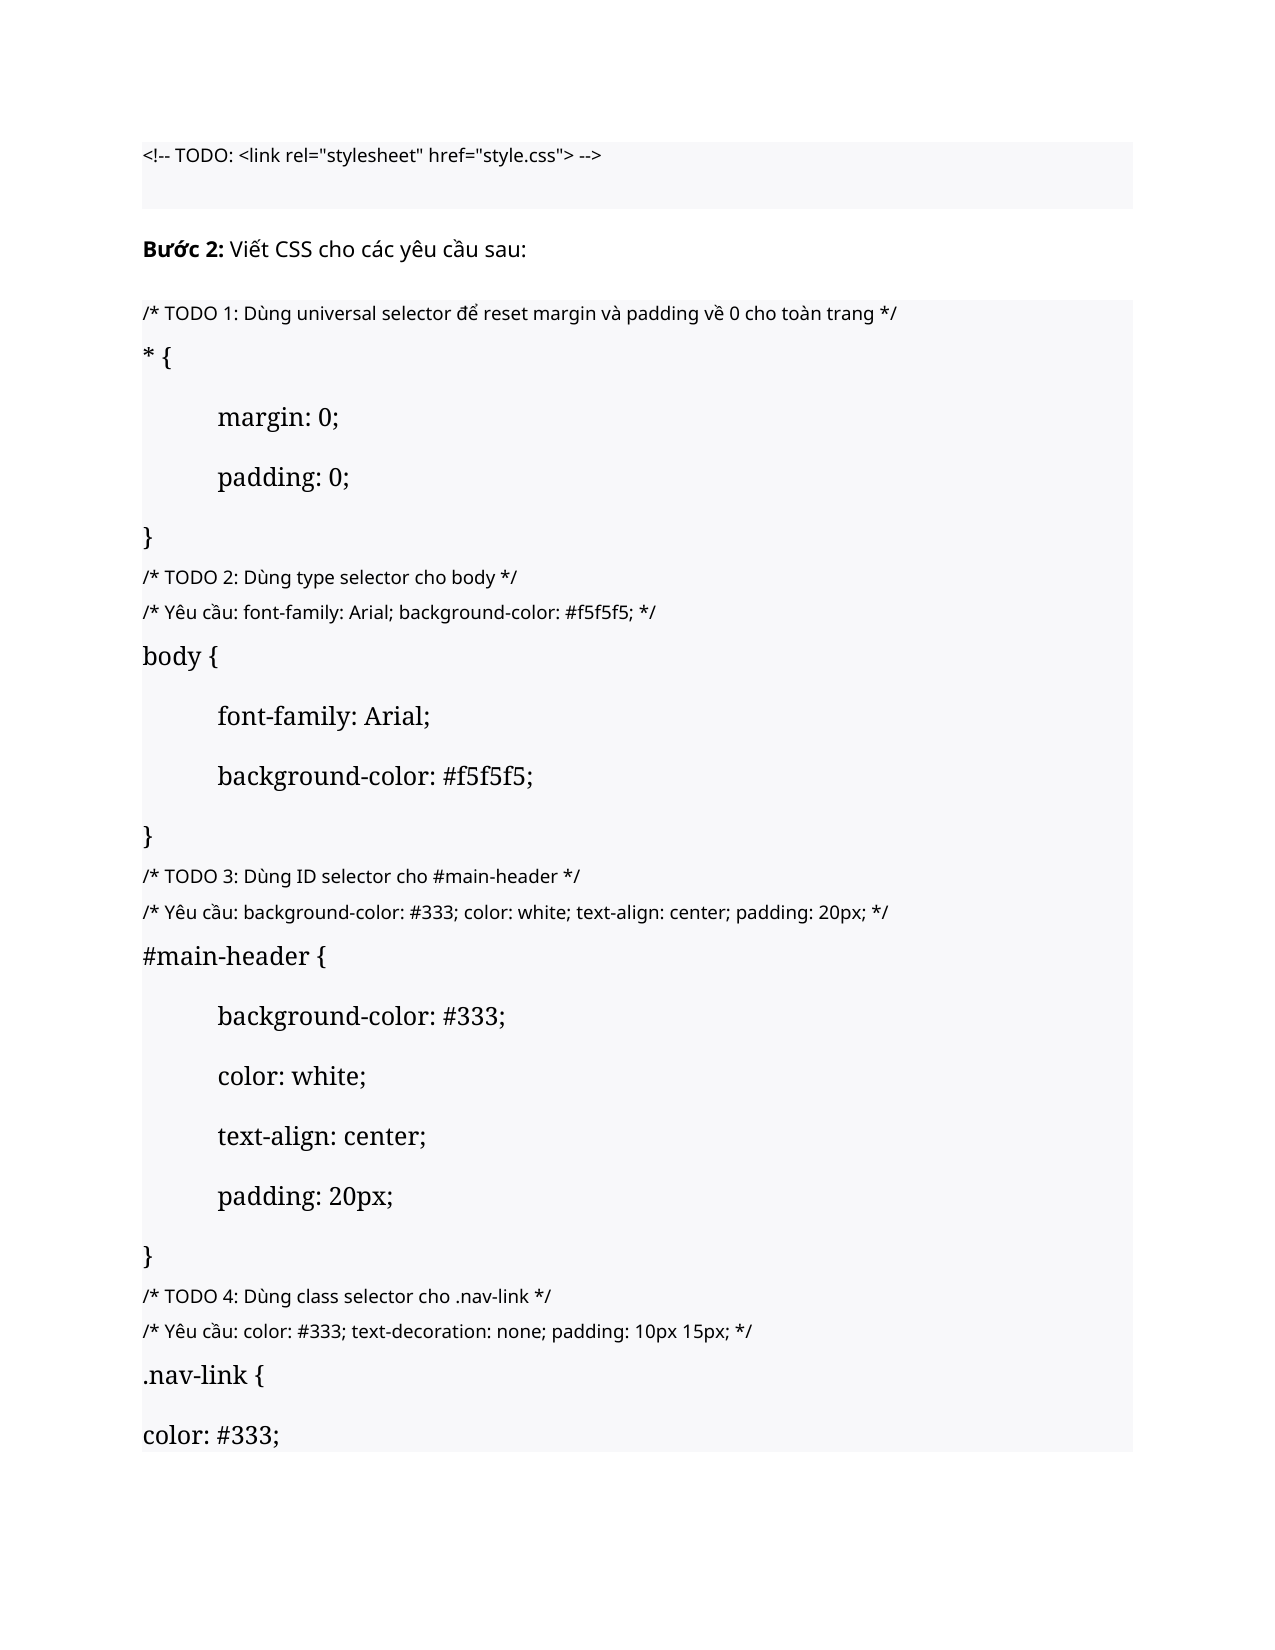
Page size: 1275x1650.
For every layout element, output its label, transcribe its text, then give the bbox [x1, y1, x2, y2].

text margin: 0; [142, 399, 1133, 433]
text padding: 0; [142, 459, 1133, 494]
text color: white; [142, 1058, 1133, 1092]
text color: #333; [142, 1418, 1133, 1452]
text background-color: #f5f5f5; [142, 759, 1133, 793]
text font-family: Arial; [142, 699, 1133, 733]
text Bước 2: Viết CSS cho các yêu cầu sau: [142, 234, 1133, 263]
text background-color: #333; [142, 998, 1133, 1032]
text /* TODO 1: Dùng universal selector để reset margin và padding về 0 cho toàn trang */ * { [142, 300, 1133, 373]
text <!-- TODO: <link rel="stylesheet" href="style.css"> --> [142, 142, 1133, 209]
text text-align: center; [142, 1118, 1133, 1152]
text } /* TODO 4: Dùng class selector cho .nav-link */ /* Yêu cầu: color: #333; text-decoration: none; padding: 10px 15px; */ .nav-link { [142, 1239, 1133, 1392]
text } /* TODO 2: Dùng type selector cho body */ /* Yêu cầu: font-family: Arial; background-color: #f5f5f5; */ body { [142, 520, 1133, 673]
text padding: 20px; [142, 1178, 1133, 1213]
text } /* TODO 3: Dùng ID selector cho #main-header */ /* Yêu cầu: background-color: #333; color: white; text-align: center; padding: 20px; */ #main-header { [142, 819, 1133, 972]
